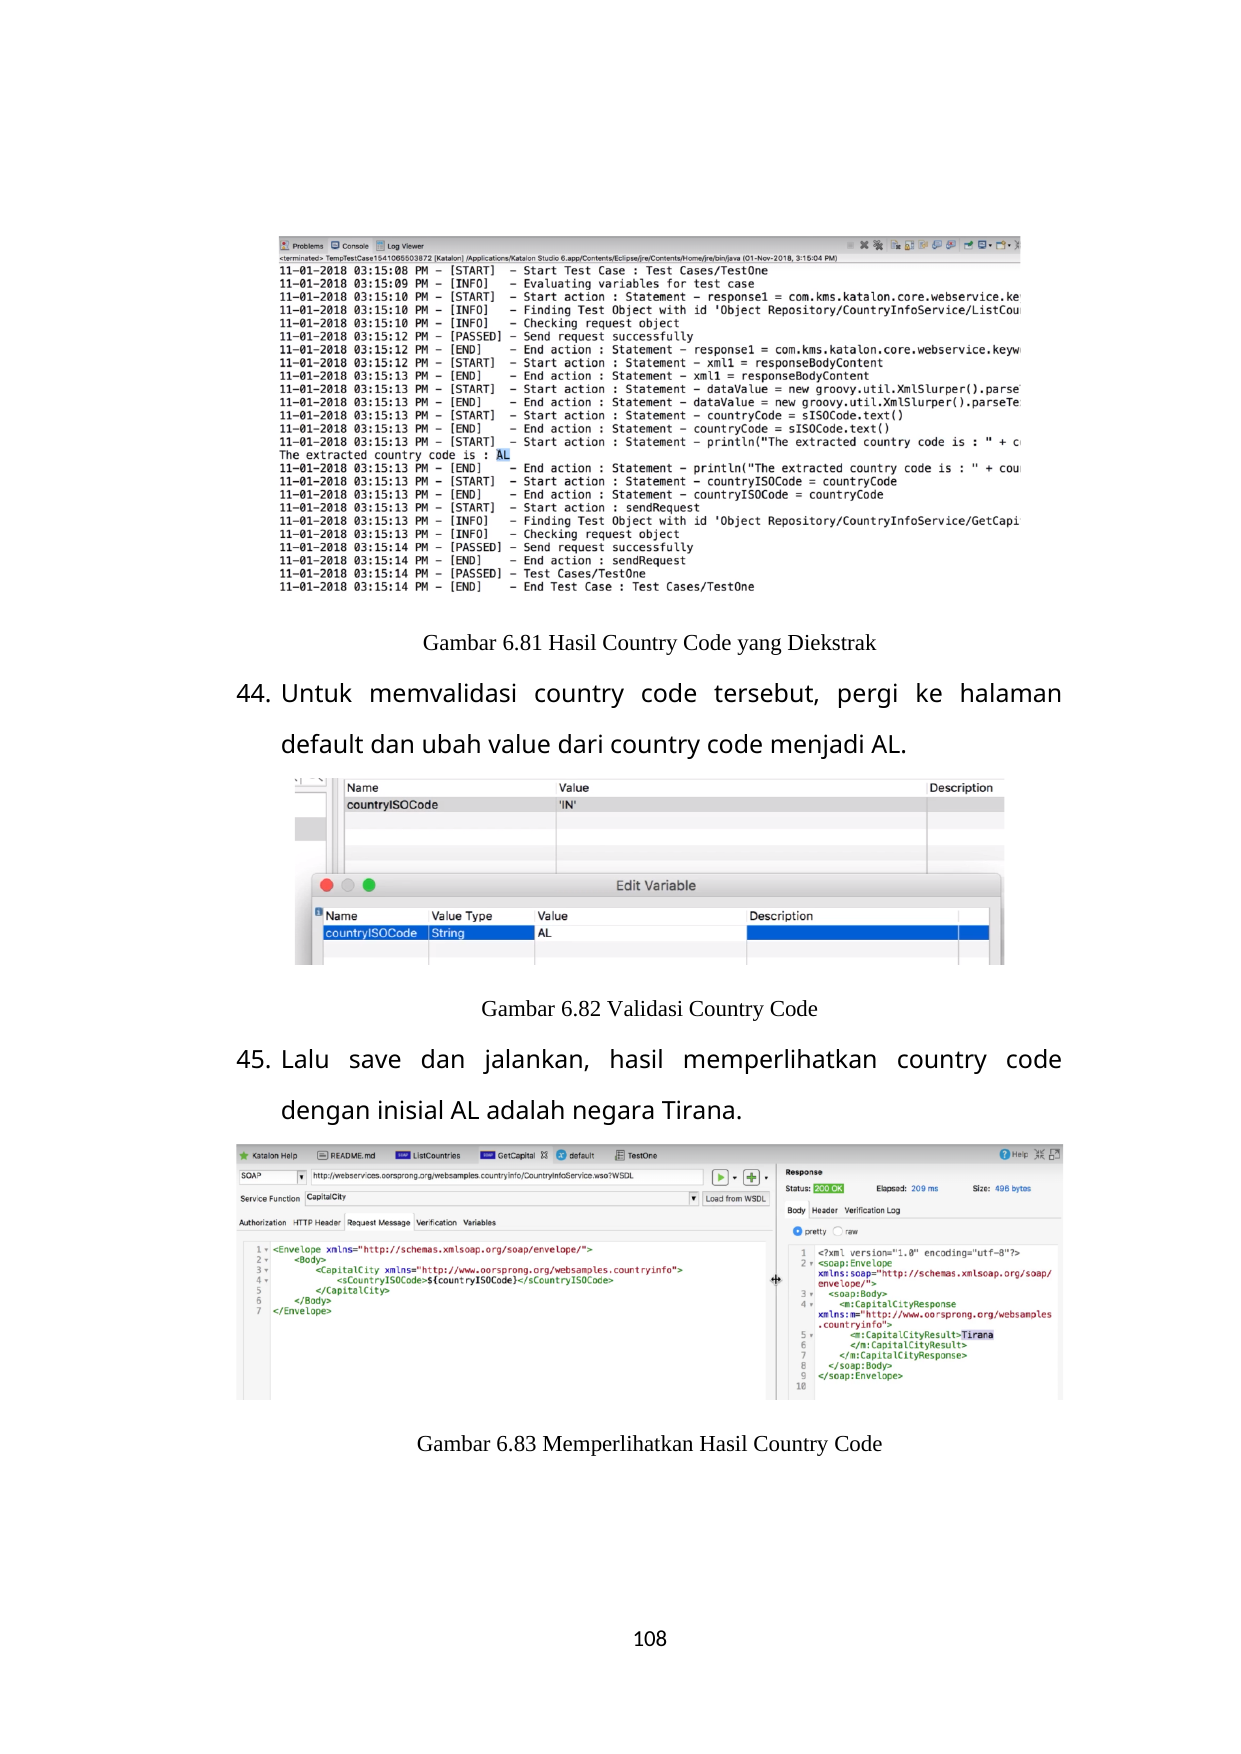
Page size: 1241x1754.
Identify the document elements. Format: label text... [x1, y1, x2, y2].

list Untuk memvalidasi country code tersebut, pergi ke halaman default dan ubah value dari country code menjadi AL. [236, 676, 1063, 761]
picture [236, 1144, 1064, 1400]
picture [294, 778, 1005, 965]
list Lalu save dan jalankan, hasil memperlihatkan country code dengan inisial AL adalah negara Tirana. [236, 1042, 1063, 1127]
picture [278, 236, 1021, 599]
